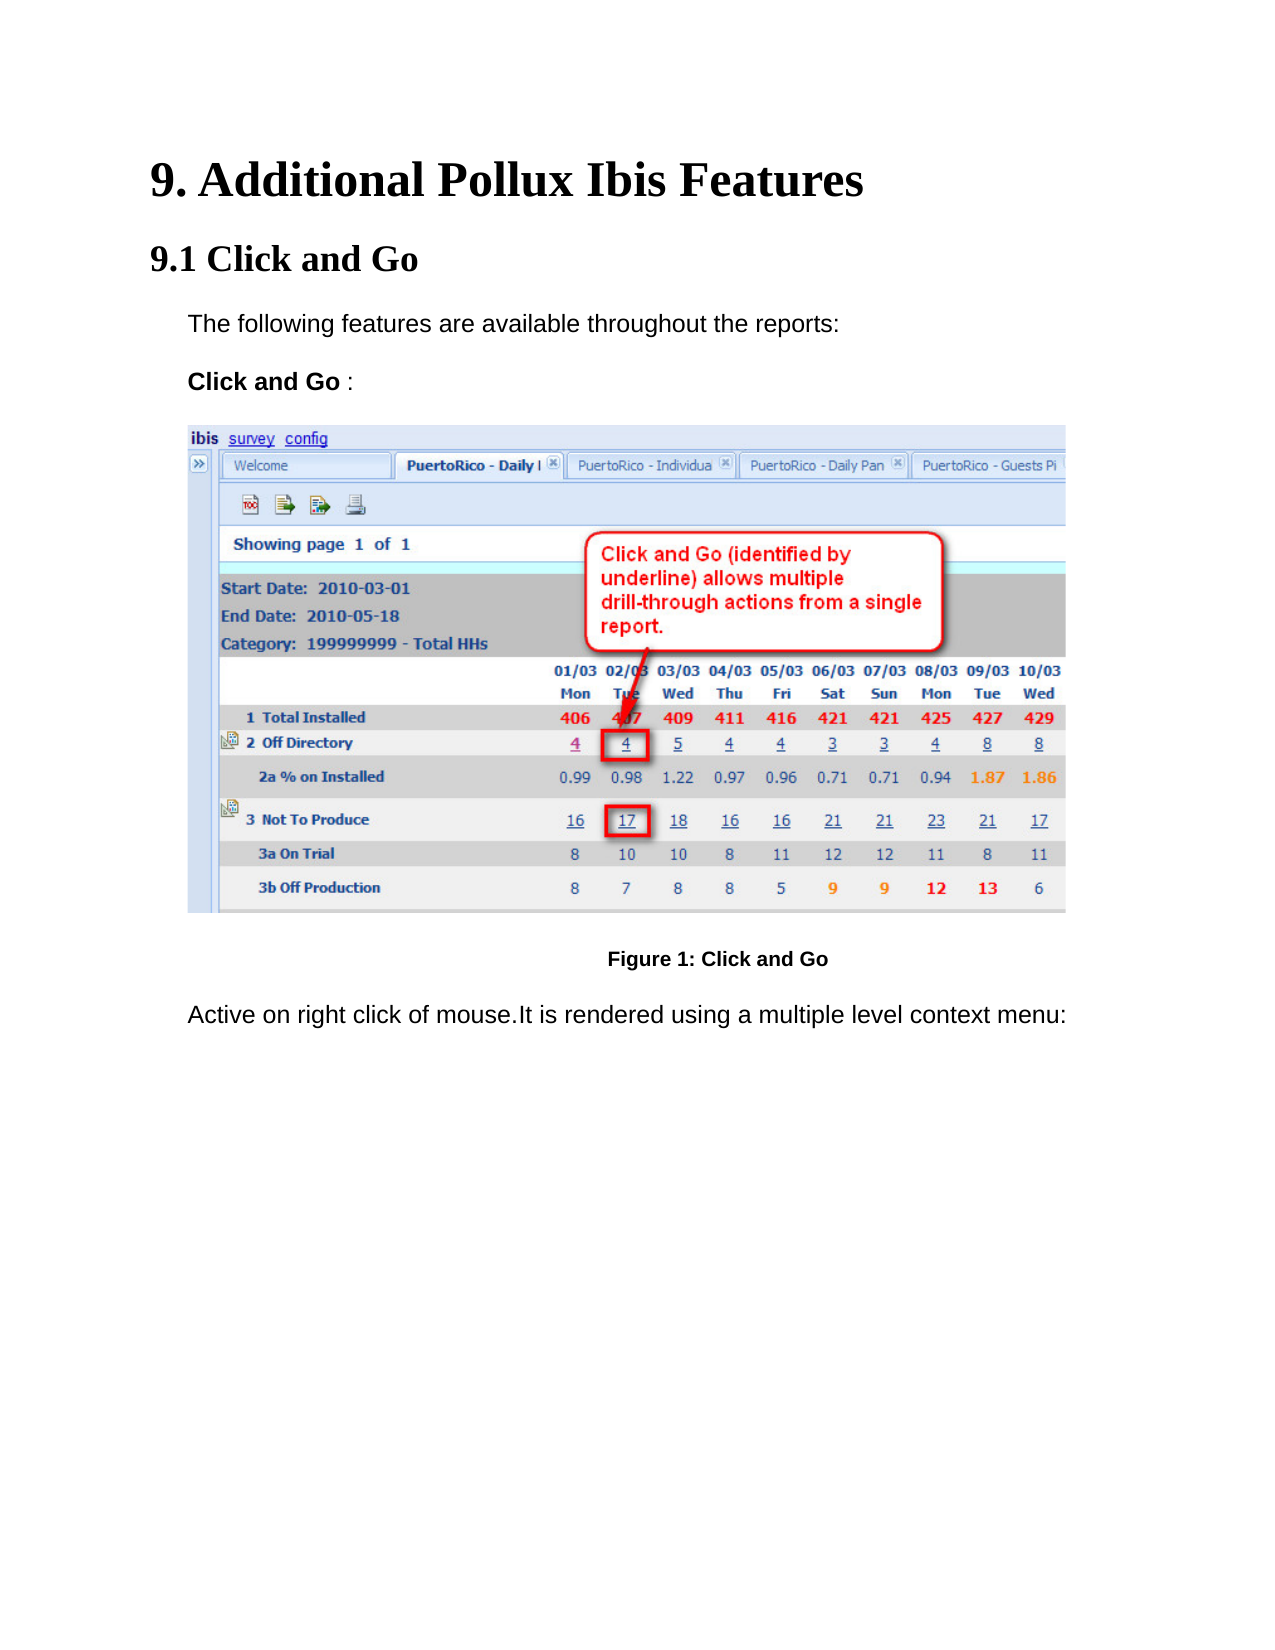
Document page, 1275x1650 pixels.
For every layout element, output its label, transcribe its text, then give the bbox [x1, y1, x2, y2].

text Click and Go : [187, 367, 1125, 396]
text Active on right click of mouse.It is rendered using a multiple level context menu: [187, 1000, 1125, 1029]
text The following features are available throughout the reports: [187, 309, 1125, 338]
text Figure 1: Click and Go [187, 947, 1125, 971]
picture [187, 425, 1066, 913]
text 9.1 Click and Go [150, 237, 1125, 280]
text 9. Additional Pollux Ibis Features [150, 150, 1125, 207]
